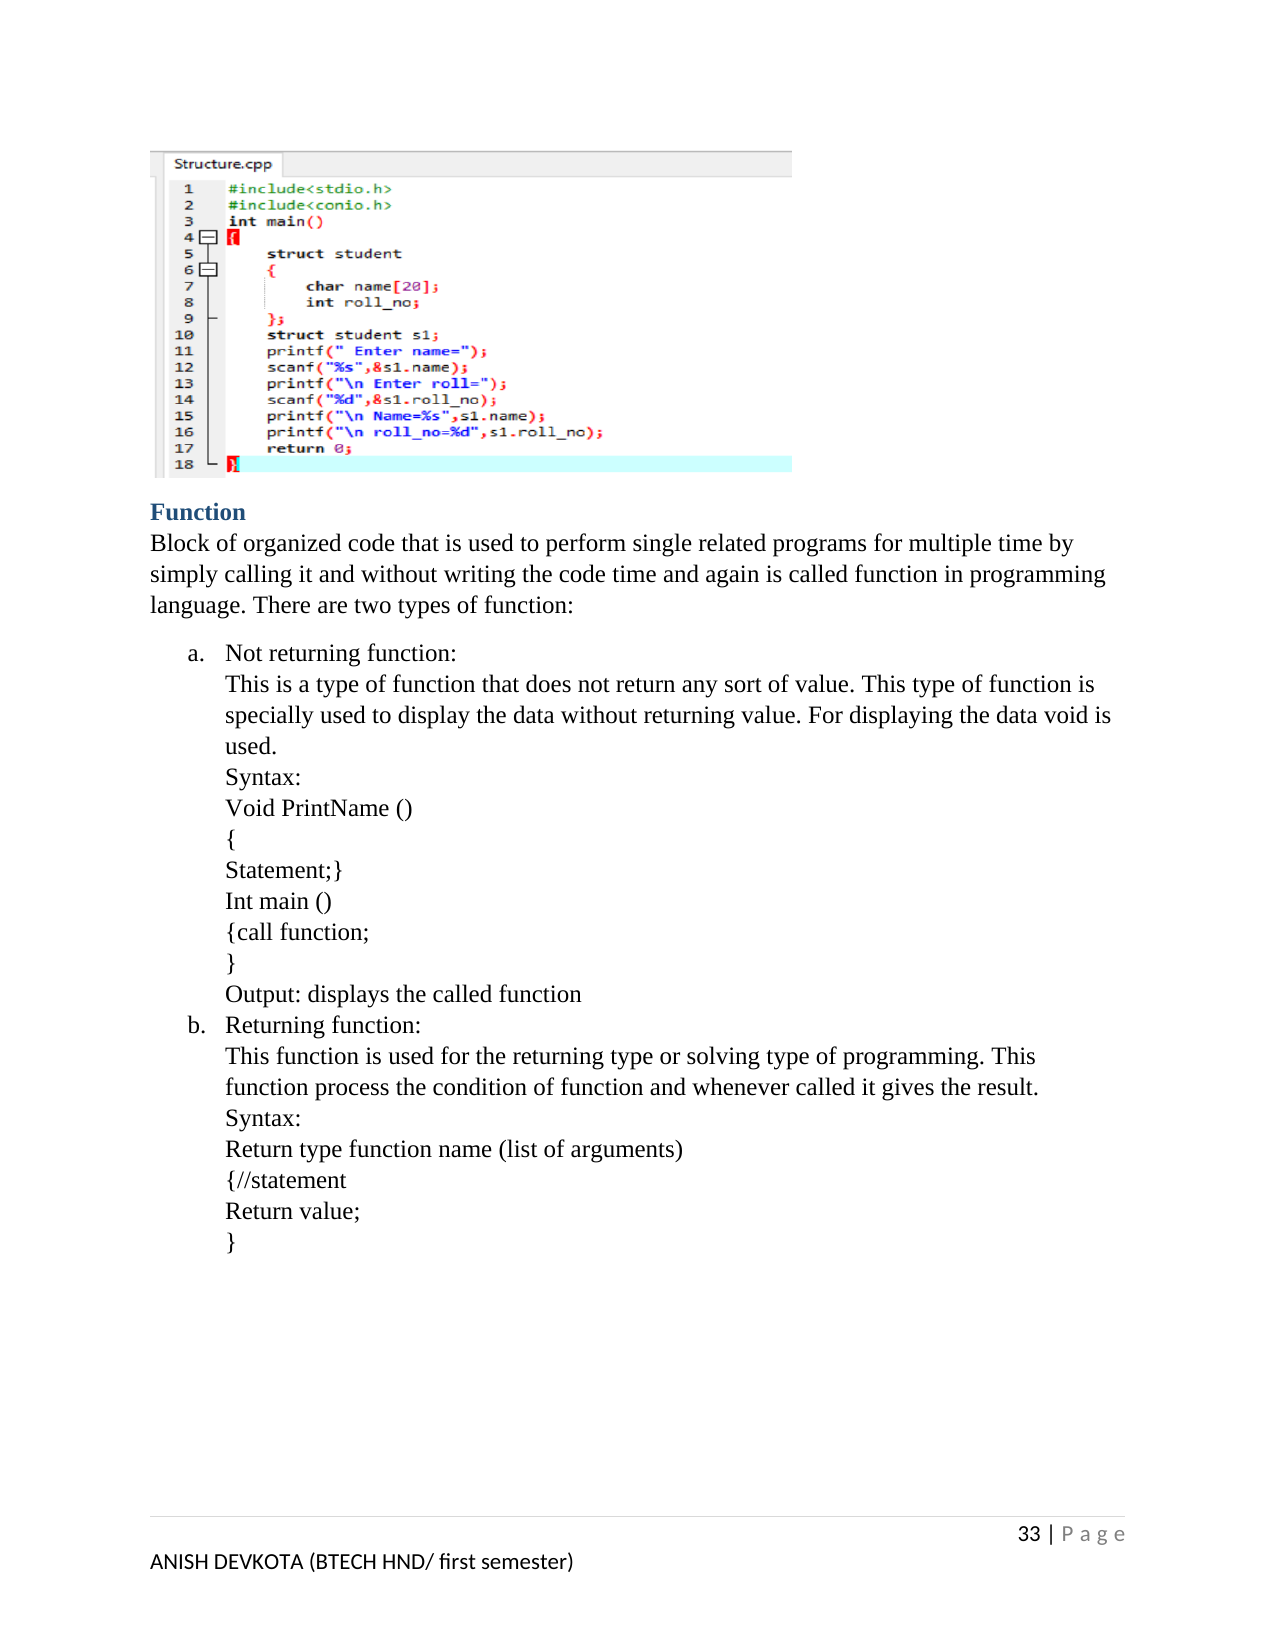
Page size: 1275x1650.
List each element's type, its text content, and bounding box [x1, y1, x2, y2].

text Block of organized code that is used to perform single related programs for multiple time by simply calling it and without writing the code time and again is called function in programming language. There are two types of function: [150, 528, 1125, 619]
list Output: displays the called function [225, 979, 1125, 1008]
list This is a type of function that does not return any sort of value. This type of function is specially used to display the data without returning value. For displaying the data void is used. [225, 669, 1125, 759]
list {call function; [225, 917, 1125, 946]
list Not returning function: [187, 638, 1125, 666]
subtitle Function [150, 497, 1125, 526]
list Syntax: [225, 762, 1125, 791]
list Return value; [225, 1196, 1125, 1225]
list { [225, 824, 1125, 853]
list } [225, 1227, 1125, 1256]
picture [150, 150, 792, 478]
list } [225, 948, 1125, 977]
list This function is used for the returning type or solving type of programming. This function process the condition of function and whenever called it gives the result. [225, 1041, 1125, 1101]
list Return type function name (list of arguments) [225, 1134, 1125, 1163]
list Int main () [225, 886, 1125, 915]
list {//statement [225, 1165, 1125, 1194]
list Returning function: [187, 1010, 1125, 1039]
list Statement;} [225, 855, 1125, 884]
list Syntax: [225, 1103, 1125, 1132]
list Void PrintName () [225, 793, 1125, 822]
